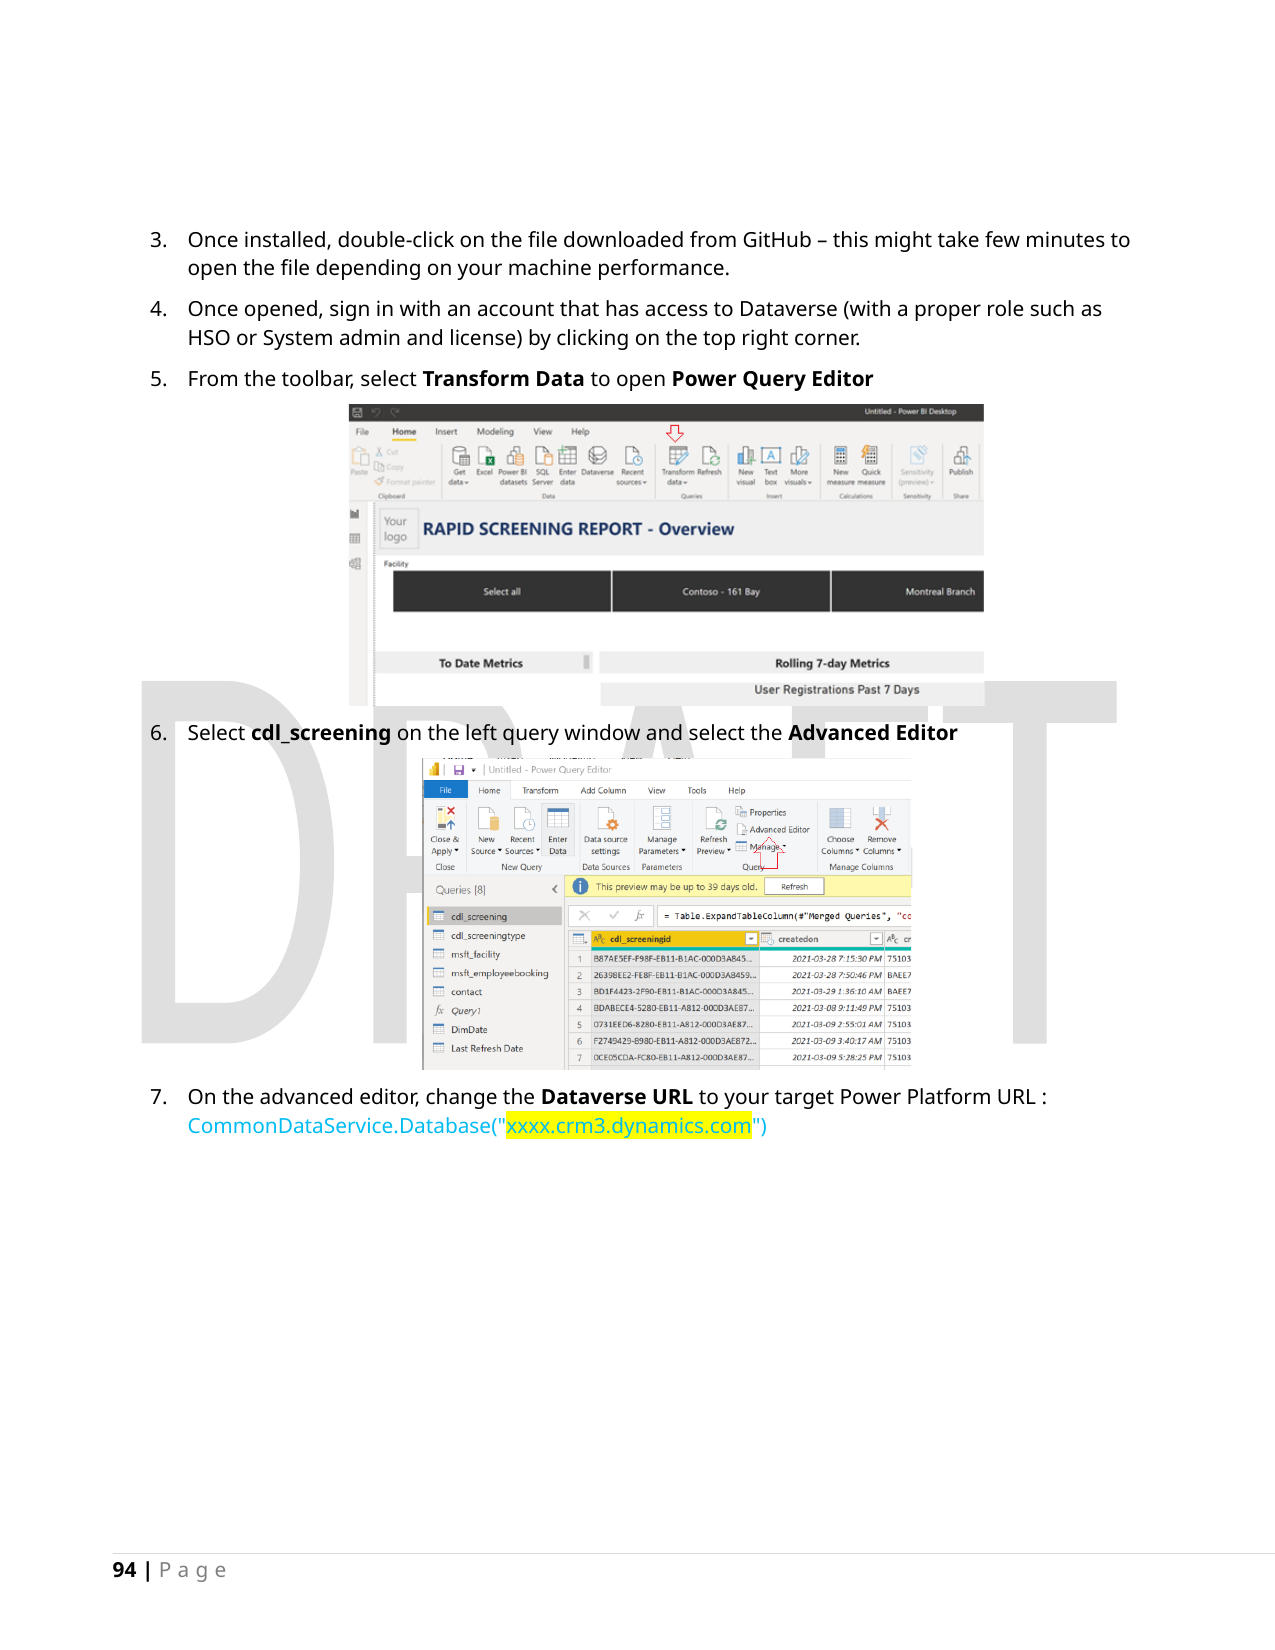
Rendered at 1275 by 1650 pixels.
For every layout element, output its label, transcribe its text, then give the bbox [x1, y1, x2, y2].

picture [422, 758, 912, 1070]
list Once installed, double-click on the file downloaded from GitHub – this might take few minutes to open the file depending on your machine performance. [150, 225, 1146, 282]
list On the advanced editor, change the Dataverse URL to your target Power Platform URL : CommonDataService.Database("xxxx.crm3.dynamics.com") [150, 1082, 1146, 1139]
list Once opened, sign in with an account that has access to Dataverse (with a proper role such as HSO or System admin and license) by clicking on the top right corner. [150, 294, 1146, 351]
picture [348, 404, 985, 706]
list From the toolbar, select Transform Data to open Power Query Editor [150, 364, 1146, 392]
list Select cdl_screening on the left query window and select the Advanced Editor [150, 718, 1146, 746]
